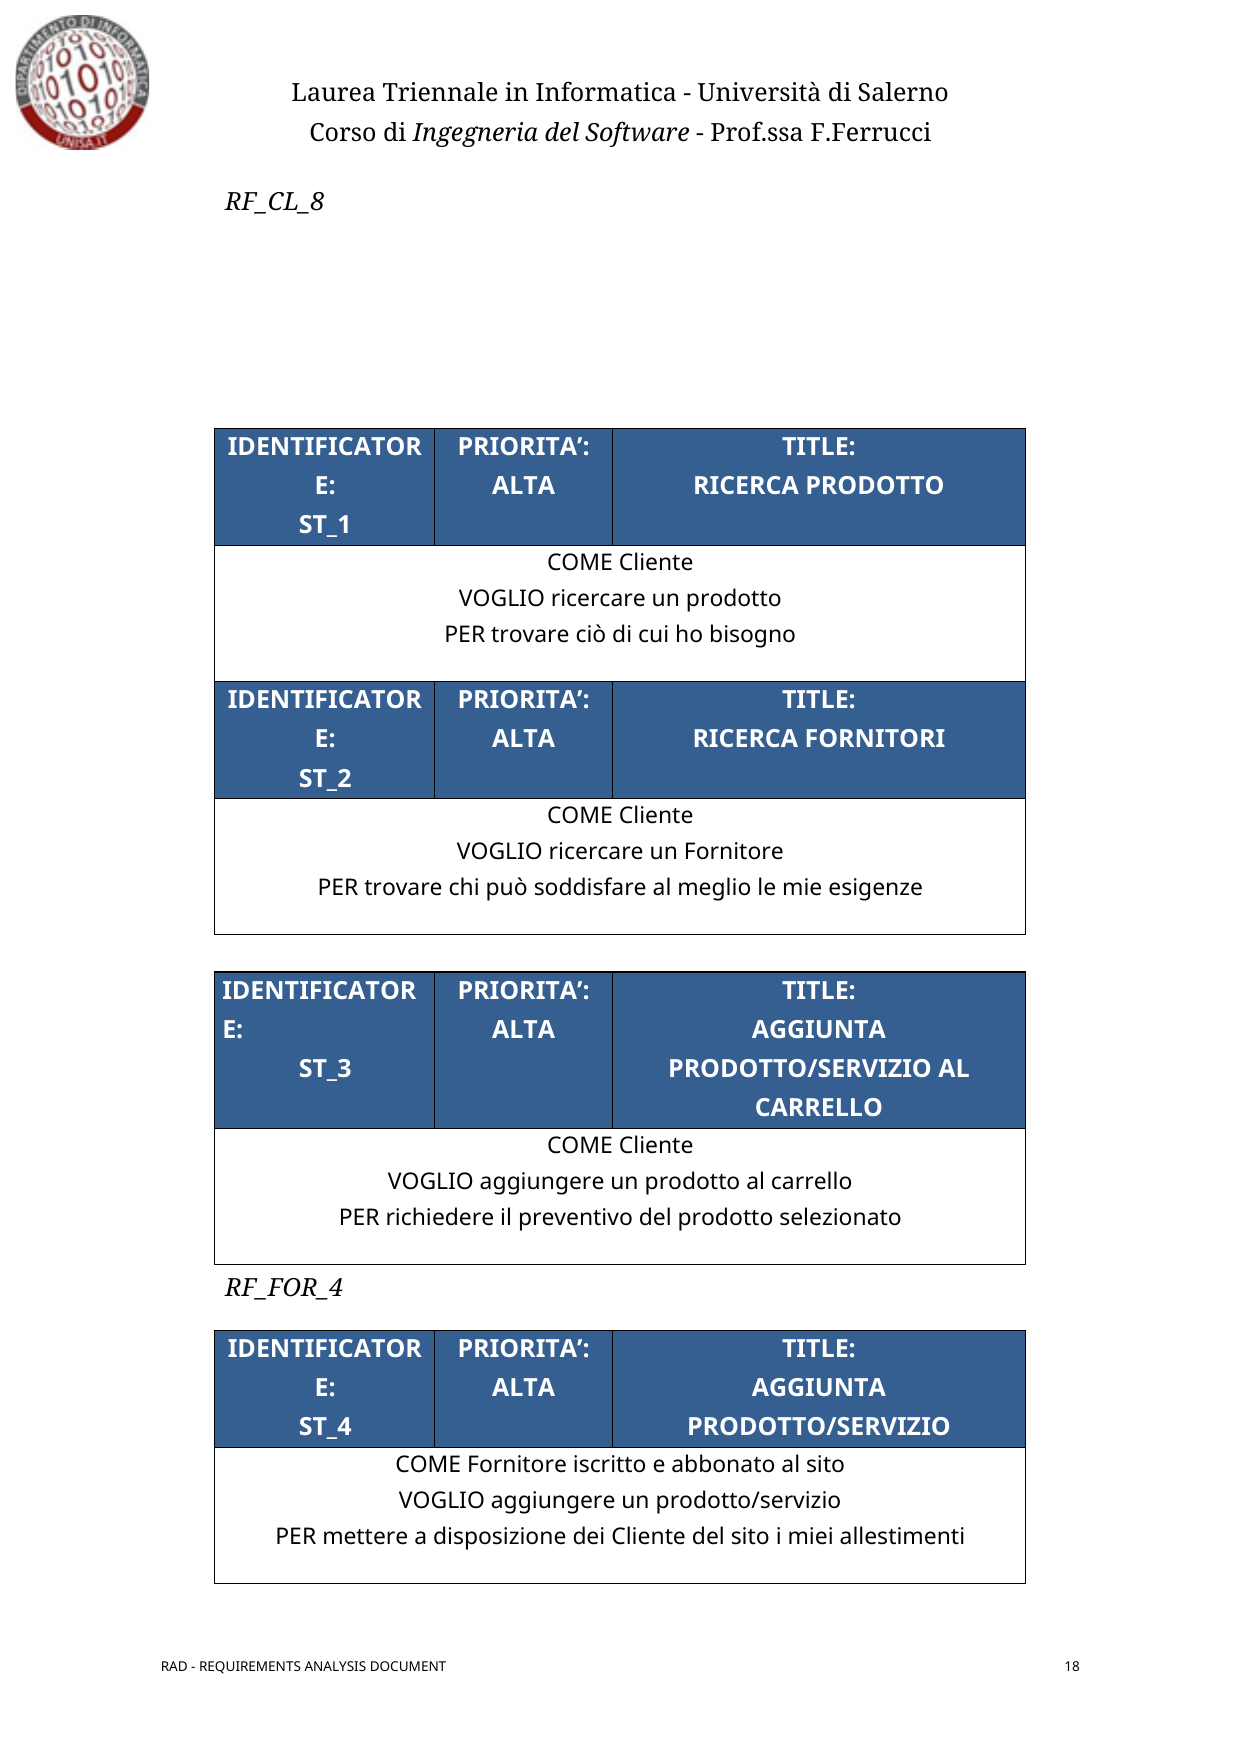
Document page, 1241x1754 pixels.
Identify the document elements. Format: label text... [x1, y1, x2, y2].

table_header IDENTIFICATORE: ST_1 [215, 429, 434, 545]
table_cell COME Cliente VOGLIO aggiungere un prodotto al carrello PER richiedere il preventivo del prodotto selezionato [215, 1129, 1025, 1264]
text RF_CL_8 [150, 183, 1090, 218]
table_header IDENTIFICATORE: ST_3 [215, 973, 434, 1128]
table_cell COME Cliente VOGLIO ricercare un prodotto PER trovare ciò di cui ho bisogno [215, 546, 1025, 681]
table_header TITLE: AGGIUNTA PRODOTTO/SERVIZIO AL CARRELLO [613, 973, 1025, 1128]
table_header IDENTIFICATORE: ST_4 [215, 1331, 434, 1447]
picture [15, 15, 150, 150]
table_header PRIORITA’: ALTA [435, 973, 612, 1128]
table_header PRIORITA’: ALTA [435, 1331, 612, 1447]
table_header PRIORITA’: ALTA [435, 429, 612, 545]
table_cell PRIORITA’: ALTA [435, 682, 612, 798]
table_cell COME Cliente VOGLIO ricercare un Fornitore PER trovare chi può soddisfare al meglio le mie esigenze [215, 799, 1025, 934]
table_header TITLE: RICERCA PRODOTTO [613, 429, 1025, 545]
table_header TITLE: AGGIUNTA PRODOTTO/SERVIZIO [613, 1331, 1025, 1447]
text RF_FOR_4 [150, 479, 1090, 1304]
table_cell TITLE: RICERCA FORNITORI [613, 682, 1025, 798]
table_cell COME Fornitore iscritto e abbonato al sito VOGLIO aggiungere un prodotto/servizio PER mettere a disposizione dei Cliente del sito i miei allestimenti [215, 1448, 1025, 1583]
table_cell IDENTIFICATORE: ST_2 [215, 682, 434, 798]
